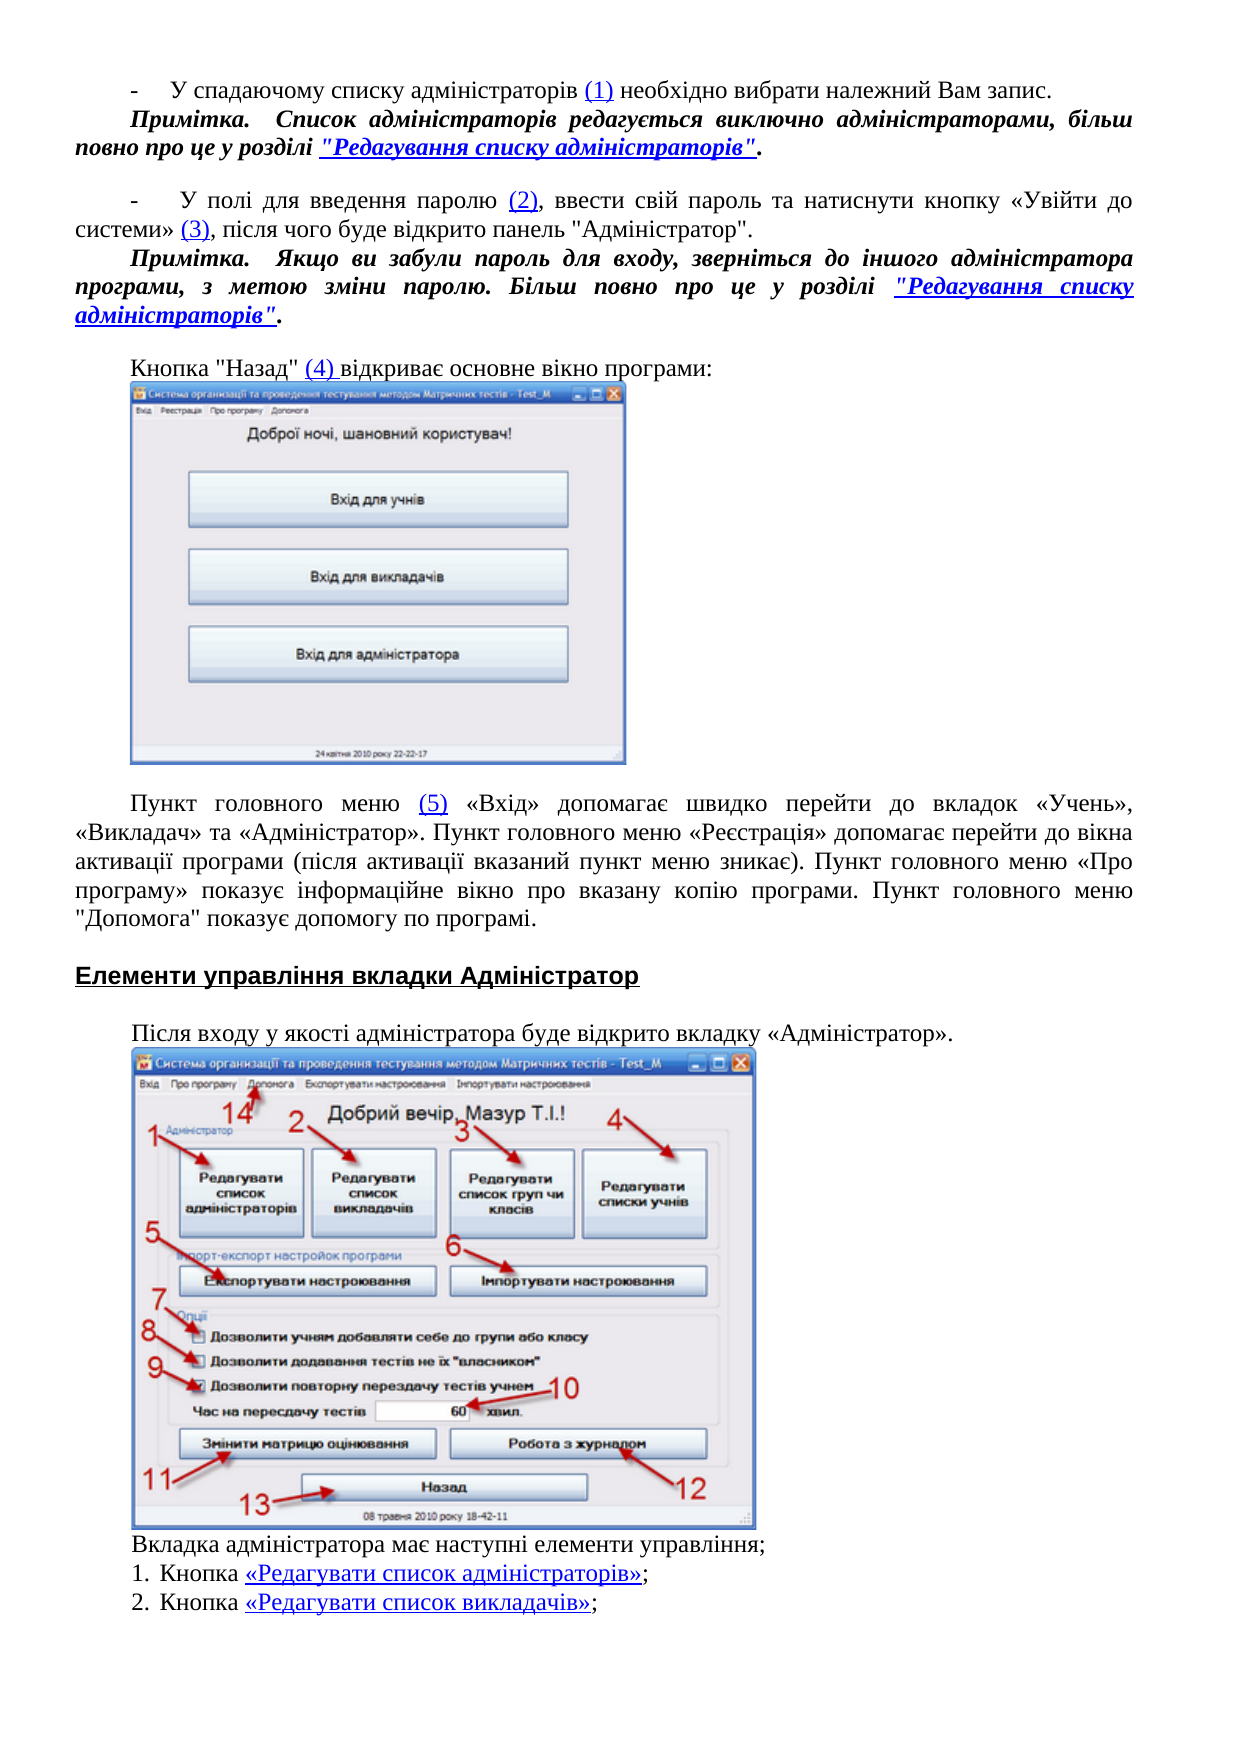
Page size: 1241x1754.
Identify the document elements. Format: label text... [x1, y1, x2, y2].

text Після входу у якості адміністратора буде відкрито вкладку «Адміністратор». [75, 1018, 1126, 1047]
text Кнопка "Назад" (4) відкриває основне вікно програми: [75, 353, 1134, 382]
subtitle Елементи управління вкладки Адміністратор [75, 961, 1165, 990]
text Примітка. Якщо ви забули пароль для входу, зверніться до іншого адміністратора програми, з метою зміни паролю. Більш повно про це у розділі "Редагування списку адміністраторів". [75, 243, 1134, 329]
text Вкладка адміністратора має наступні елементи управління; [75, 1529, 1126, 1558]
text 2. Кнопка «Редагувати список викладачів»; [131, 1587, 1126, 1616]
text 1. Кнопка «Редагувати список адміністраторів»; [131, 1558, 1126, 1587]
text - У полі для введення паролю (2), ввести свій пароль та натиснути кнопку «Увійти до системи» (3), після чого буде відкрито панель "Адміністратор". [75, 185, 1134, 243]
text Примітка. Список адміністраторів редагується виключно адміністраторами, більш повно про це у розділі "Редагування списку адміністраторів". [75, 104, 1134, 161]
picture [129, 381, 627, 765]
text - У спадаючому списку адміністраторів (1) необхідно вибрати належний Вам запис. [75, 75, 1134, 104]
picture [131, 1047, 757, 1530]
text Пункт головного меню (5) «Вхід» допомагає швидко перейти до вкладок «Учень», «Викладач» та «Адміністратор». Пункт головного меню «Реєстрація» допомагає перейти до вікна активації програми (після активації вказаний пункт меню зникає). Пункт головного меню «Про програму» показує інформаційне вікно про вказану копію програми. Пункт головного меню "Допомога" показує допомогу по програмі. [75, 788, 1134, 932]
